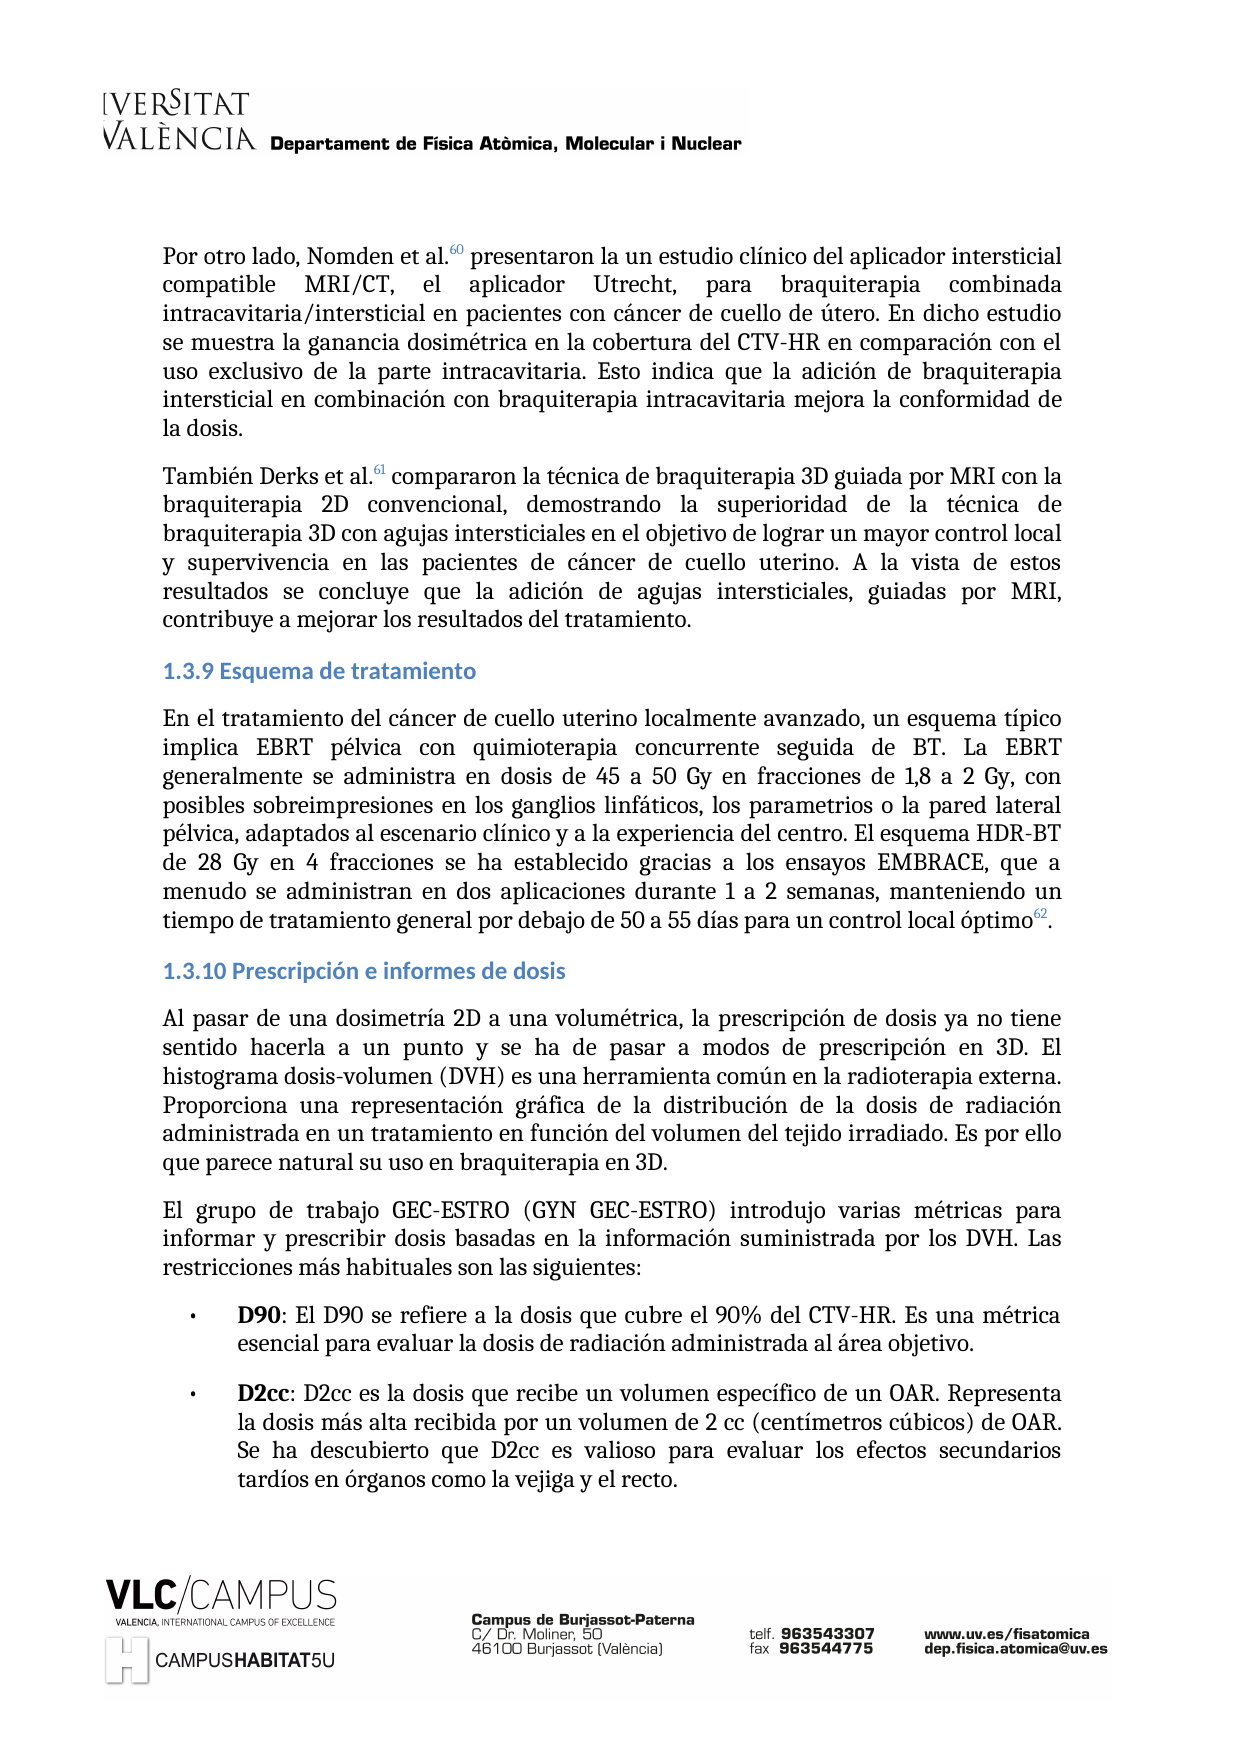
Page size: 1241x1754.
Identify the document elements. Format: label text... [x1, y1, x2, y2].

picture [103, 87, 748, 156]
text Por otro lado, Nomden et al.60 presentaron la un estudio clínico del aplicador intersticial compatible MRI/CT, el aplicador Utrecht, para braquiterapia combinada intracavitaria/intersticial en pacientes con cáncer de cuello de útero. En dicho estudio se muestra la ganancia dosimétrica en la cobertura del CTV-HR en comparación con el uso exclusivo de la parte intracavitaria. Esto indica que la adición de braquiterapia intersticial en combinación con braquiterapia intracavitaria mejora la conformidad de la dosis. [162, 242, 1063, 443]
subtitle 1.3.9 Esquema de tratamiento [162, 655, 1063, 686]
subtitle 1.3.10 Prescripción e informes de dosis [162, 955, 1063, 986]
list D2cc: D2cc es la dosis que recibe un volumen específico de un OAR. Representa la dosis más alta recibida por un volumen de 2 cc (centímetros cúbicos) de OAR. Se ha descubierto que D2cc es valioso para evaluar los efectos secundarios tardíos en órganos como la vejiga y el recto. [187, 1379, 1063, 1494]
text El grupo de trabajo GEC-ESTRO (GYN GEC-ESTRO) introdujo varias métricas para informar y prescribir dosis basadas en la información suministrada por los DVH. Las restricciones más habituales son las siguientes: [162, 1196, 1063, 1282]
picture [103, 1575, 1113, 1701]
text En el tratamiento del cáncer de cuello uterino localmente avanzado, un esquema típico implica EBRT pélvica con quimioterapia concurrente seguida de BT. La EBRT generalmente se administra en dosis de 45 a 50 Gy en fracciones de 1,8 a 2 Gy, con posibles sobreimpresiones en los ganglios linfáticos, los parametrios o la pared lateral pélvica, adaptados al escenario clínico y a la experiencia del centro. El esquema HDR-BT de 28 Gy en 4 fracciones se ha establecido gracias a los ensayos EMBRACE, que a menudo se administran en dos aplicaciones durante 1 a 2 semanas, manteniendo un tiempo de tratamiento general por debajo de 50 a 55 días para un control local óptimo62. [162, 704, 1063, 934]
text También Derks et al.61 compararon la técnica de braquiterapia 3D guiada por MRI con la braquiterapia 2D convencional, demostrando la superioridad de la técnica de braquiterapia 3D con agujas intersticiales en el objetivo de lograr un mayor control local y supervivencia en las pacientes de cáncer de cuello uterino. A la vista de estos resultados se concluye que la adición de agujas intersticiales, guiadas por MRI, contribuye a mejorar los resultados del tratamiento. [162, 462, 1063, 634]
text Al pasar de una dosimetría 2D a una volumétrica, la prescripción de dosis ya no tiene sentido hacerla a un punto y se ha de pasar a modos de prescripción en 3D. El histograma dosis-volumen (DVH) es una herramienta común en la radioterapia externa. Proporciona una representación gráfica de la distribución de la dosis de radiación administrada en un tratamiento en función del volumen del tejido irradiado. Es por ello que parece natural su uso en braquiterapia en 3D. [162, 1004, 1063, 1177]
list D90: El D90 se refiere a la dosis que cubre el 90% del CTV-HR. Es una métrica esencial para evaluar la dosis de radiación administrada al área objetivo. [187, 1301, 1063, 1358]
